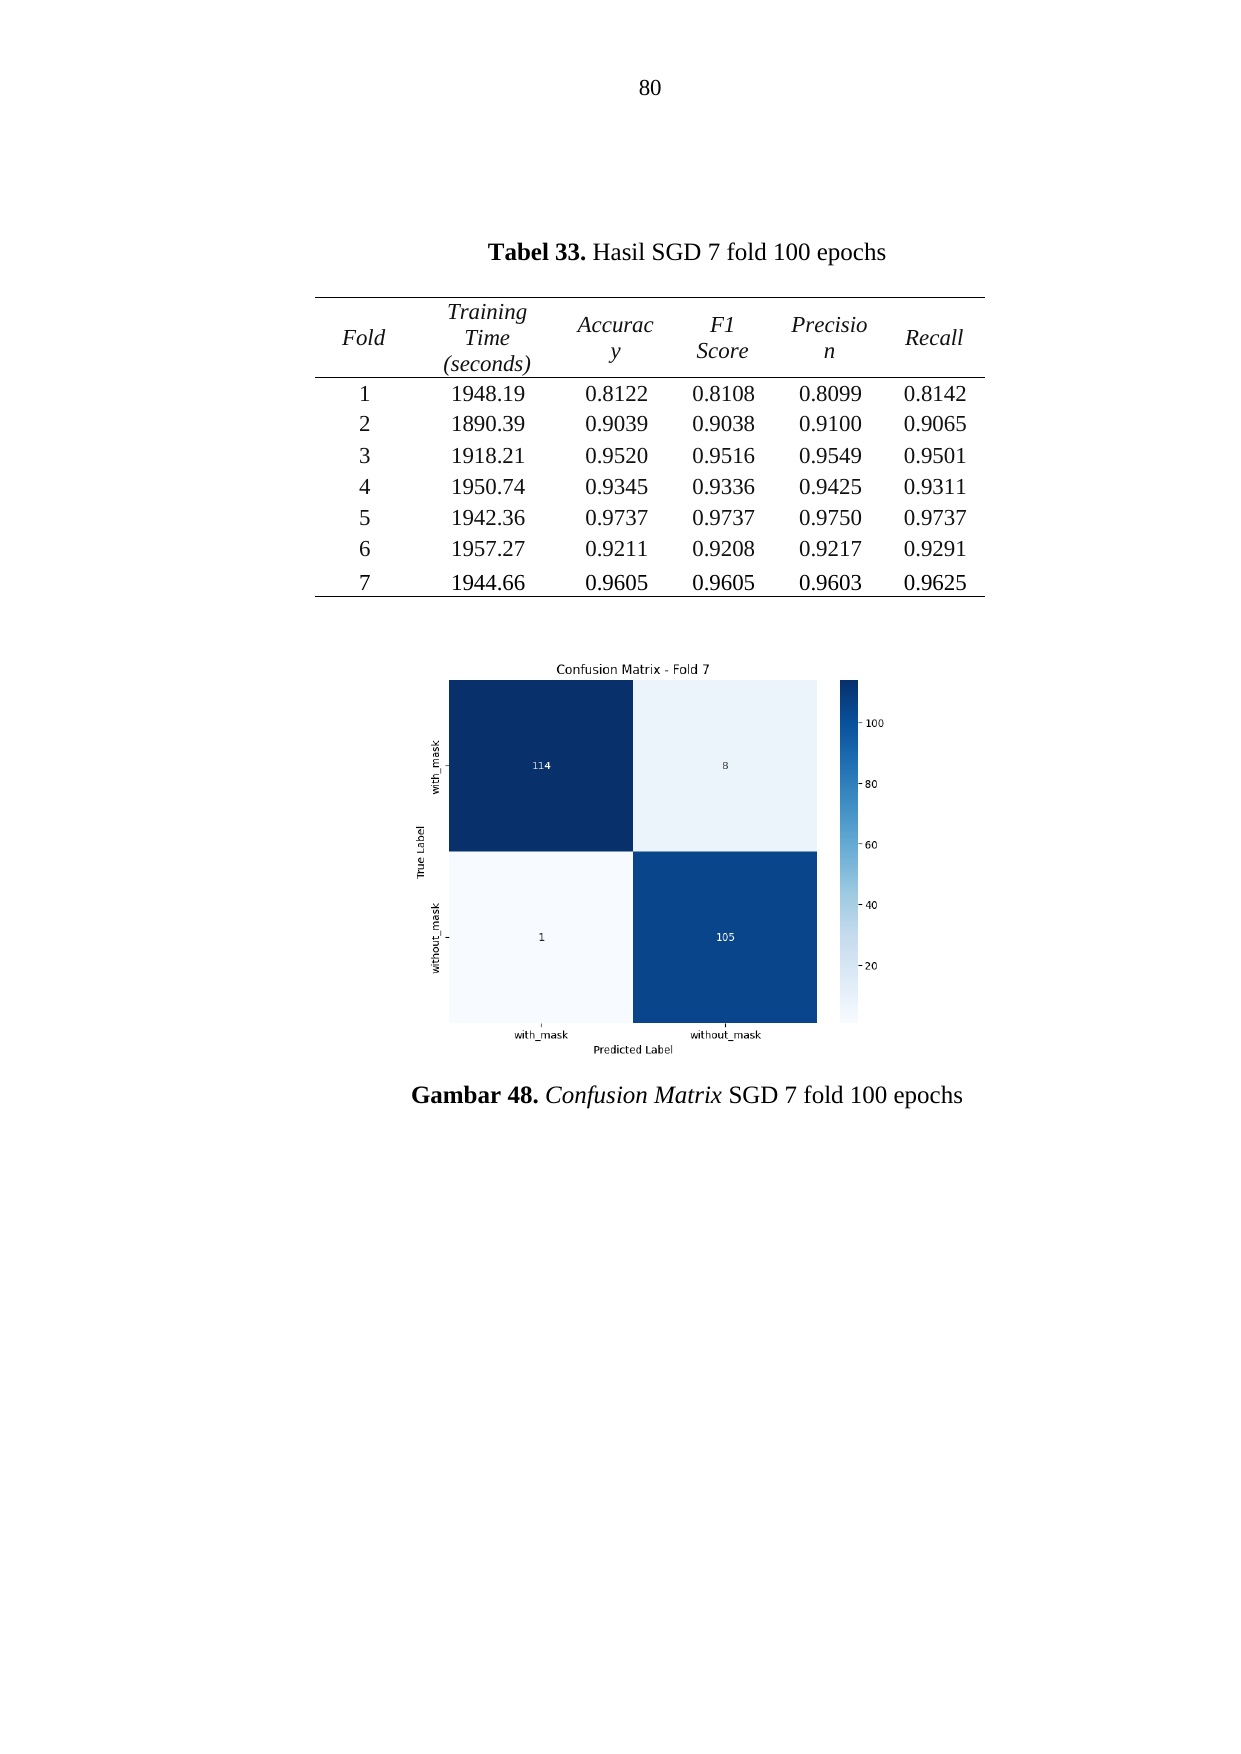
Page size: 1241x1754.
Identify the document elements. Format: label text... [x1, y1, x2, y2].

table_cell 1 [315, 378, 414, 408]
table_cell 0.9208 [672, 533, 775, 564]
table_cell 0.9605 [562, 564, 672, 596]
table_header Fold [315, 298, 414, 377]
table_header Recall [885, 298, 985, 377]
table_header Training Time (seconds) [414, 298, 562, 377]
table_cell 1950.74 [414, 471, 562, 502]
table_cell 0.9211 [562, 533, 672, 564]
table_cell 1942.36 [414, 502, 562, 533]
table_cell 0.9291 [885, 533, 985, 564]
table_cell 0.8099 [775, 378, 885, 408]
table_cell 0.9737 [885, 502, 985, 533]
table_cell 0.9625 [885, 564, 985, 596]
table_cell 3 [315, 439, 414, 471]
table_cell 0.9039 [562, 408, 672, 439]
table_cell 0.9100 [775, 408, 885, 439]
table_cell 0.9549 [775, 439, 885, 471]
table_header Accuracy [562, 298, 672, 377]
table_cell 0.9605 [672, 564, 775, 596]
table_cell 0.9750 [775, 502, 885, 533]
table_cell 0.9516 [672, 439, 775, 471]
table_cell 0.9501 [885, 439, 985, 471]
table_header Precision [775, 298, 885, 377]
table_cell 1957.27 [414, 533, 562, 564]
table_cell 0.9336 [672, 471, 775, 502]
picture [409, 656, 891, 1062]
table_cell 0.9345 [562, 471, 672, 502]
table_cell 5 [315, 502, 414, 533]
table_cell 0.9737 [562, 502, 672, 533]
text Tabel 33. Hasil SGD 7 fold 100 epochs [311, 237, 1063, 266]
table_cell 1948.19 [414, 378, 562, 408]
table_cell 0.9425 [775, 471, 885, 502]
table_header F1 Score [672, 298, 775, 377]
table_cell 0.8122 [562, 378, 672, 408]
table_cell 0.9603 [775, 564, 885, 596]
table_cell 0.8108 [672, 378, 775, 408]
table_cell 0.9520 [562, 439, 672, 471]
table_cell 1918.21 [414, 439, 562, 471]
table_cell 0.9065 [885, 408, 985, 439]
table_cell 0.8142 [885, 378, 985, 408]
table_cell 1944.66 [414, 564, 562, 596]
table_cell 4 [315, 471, 414, 502]
table_cell 0.9217 [775, 533, 885, 564]
table_cell 7 [315, 564, 414, 596]
table_cell 6 [315, 533, 414, 564]
table_cell 2 [315, 408, 414, 439]
table_cell 0.9311 [885, 471, 985, 502]
table_cell 0.9737 [672, 502, 775, 533]
table_cell 1890.39 [414, 408, 562, 439]
table_cell 0.9038 [672, 408, 775, 439]
